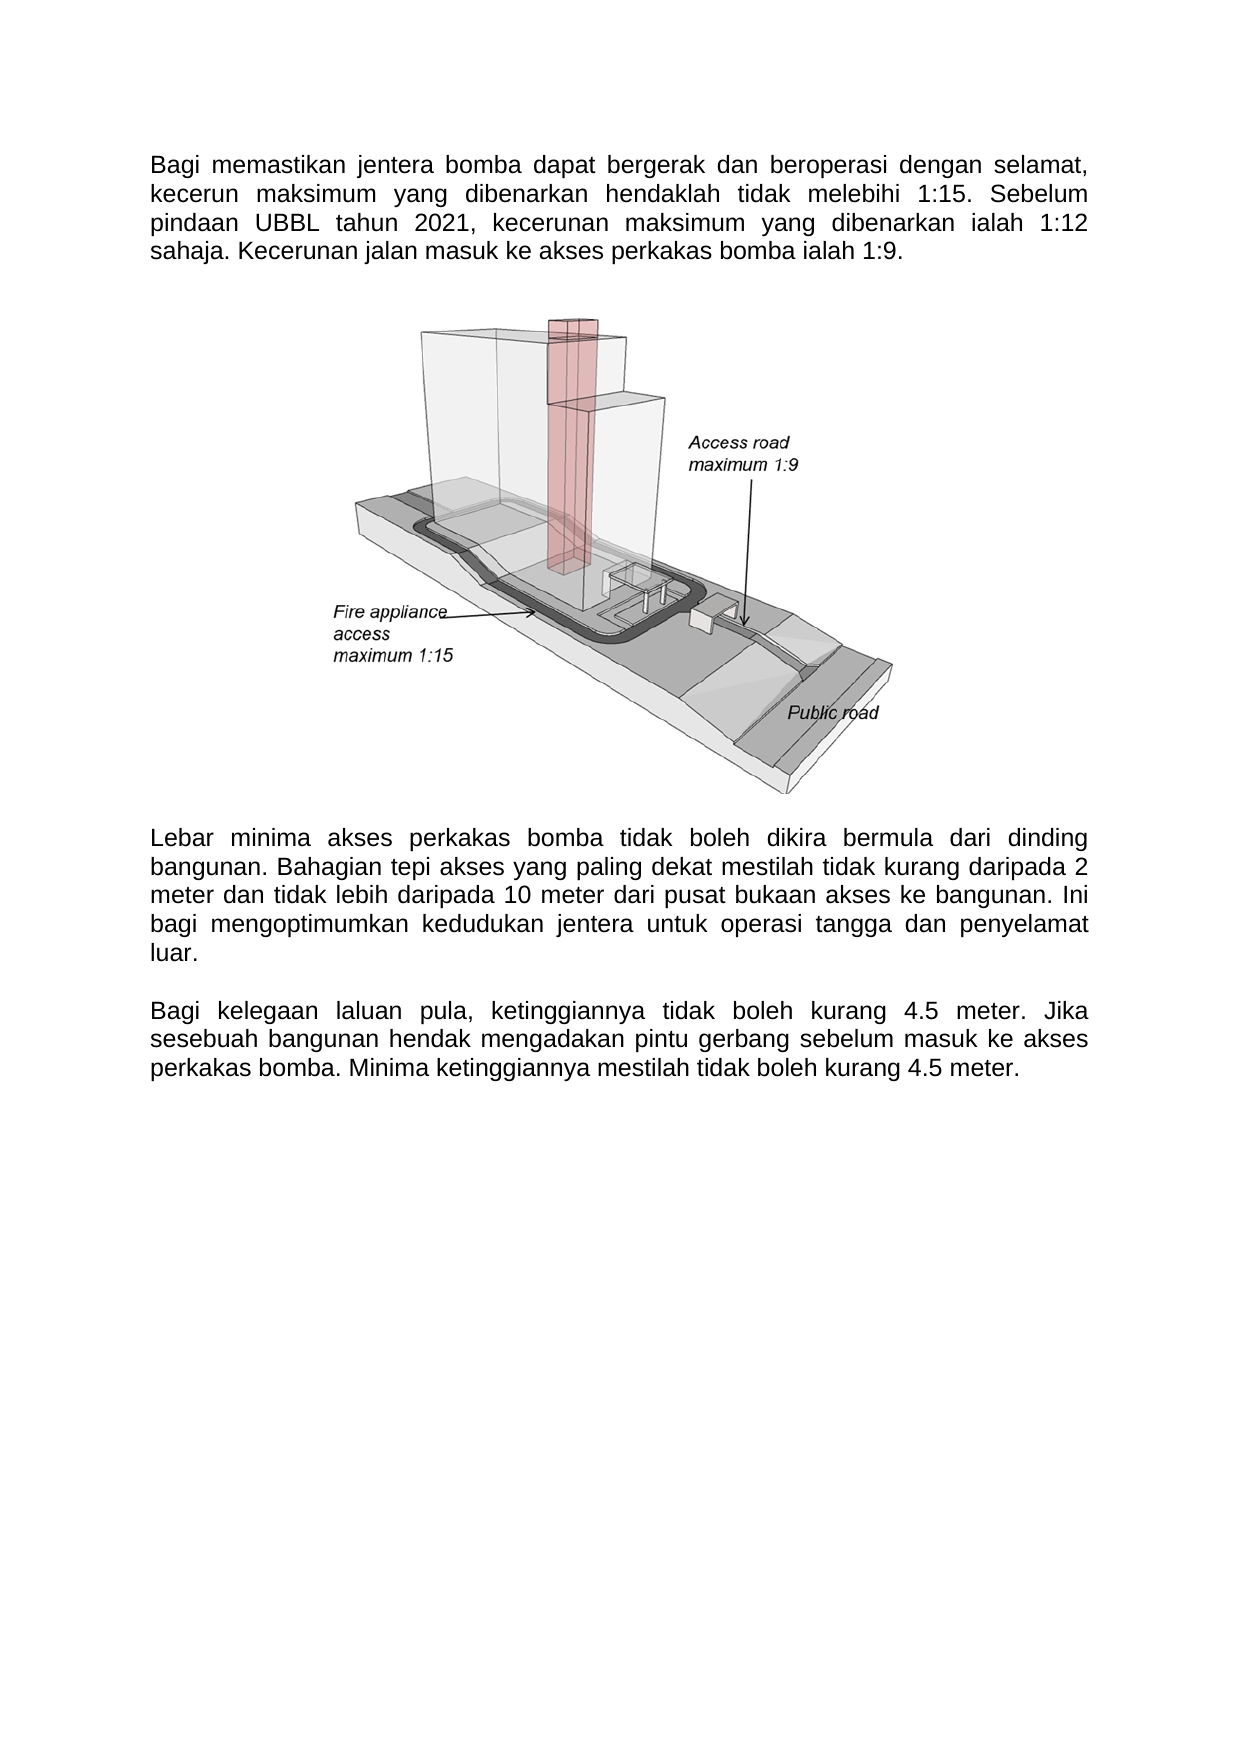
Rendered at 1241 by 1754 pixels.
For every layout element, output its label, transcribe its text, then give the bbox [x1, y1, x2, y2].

text Bagi kelegaan laluan pula, ketinggiannya tidak boleh kurang 4.5 meter. Jika sesebuah bangunan hendak mengadakan pintu gerbang sebelum masuk ke akses perkakas bomba. Minima ketinggiannya mestilah tidak boleh kurang 4.5 meter. [150, 996, 1090, 1082]
text Lebar minima akses perkakas bomba tidak boleh dikira bermula dari dinding bangunan. Bahagian tepi akses yang paling dekat mestilah tidak kurang daripada 2 meter dan tidak lebih daripada 10 meter dari pusat bukaan akses ke bangunan. Ini bagi mengoptimumkan kedudukan jentera untuk operasi tangga dan penyelamat luar. [150, 823, 1090, 966]
picture [309, 294, 931, 794]
text Bagi memastikan jentera bomba dapat bergerak dan beroperasi dengan selamat, kecerun maksimum yang dibenarkan hendaklah tidak melebihi 1:15. Sebelum pindaan UBBL tahun 2021, kecerunan maksimum yang dibenarkan ialah 1:12 sahaja. Kecerunan jalan masuk ke akses perkakas bomba ialah 1:9. [150, 150, 1090, 265]
